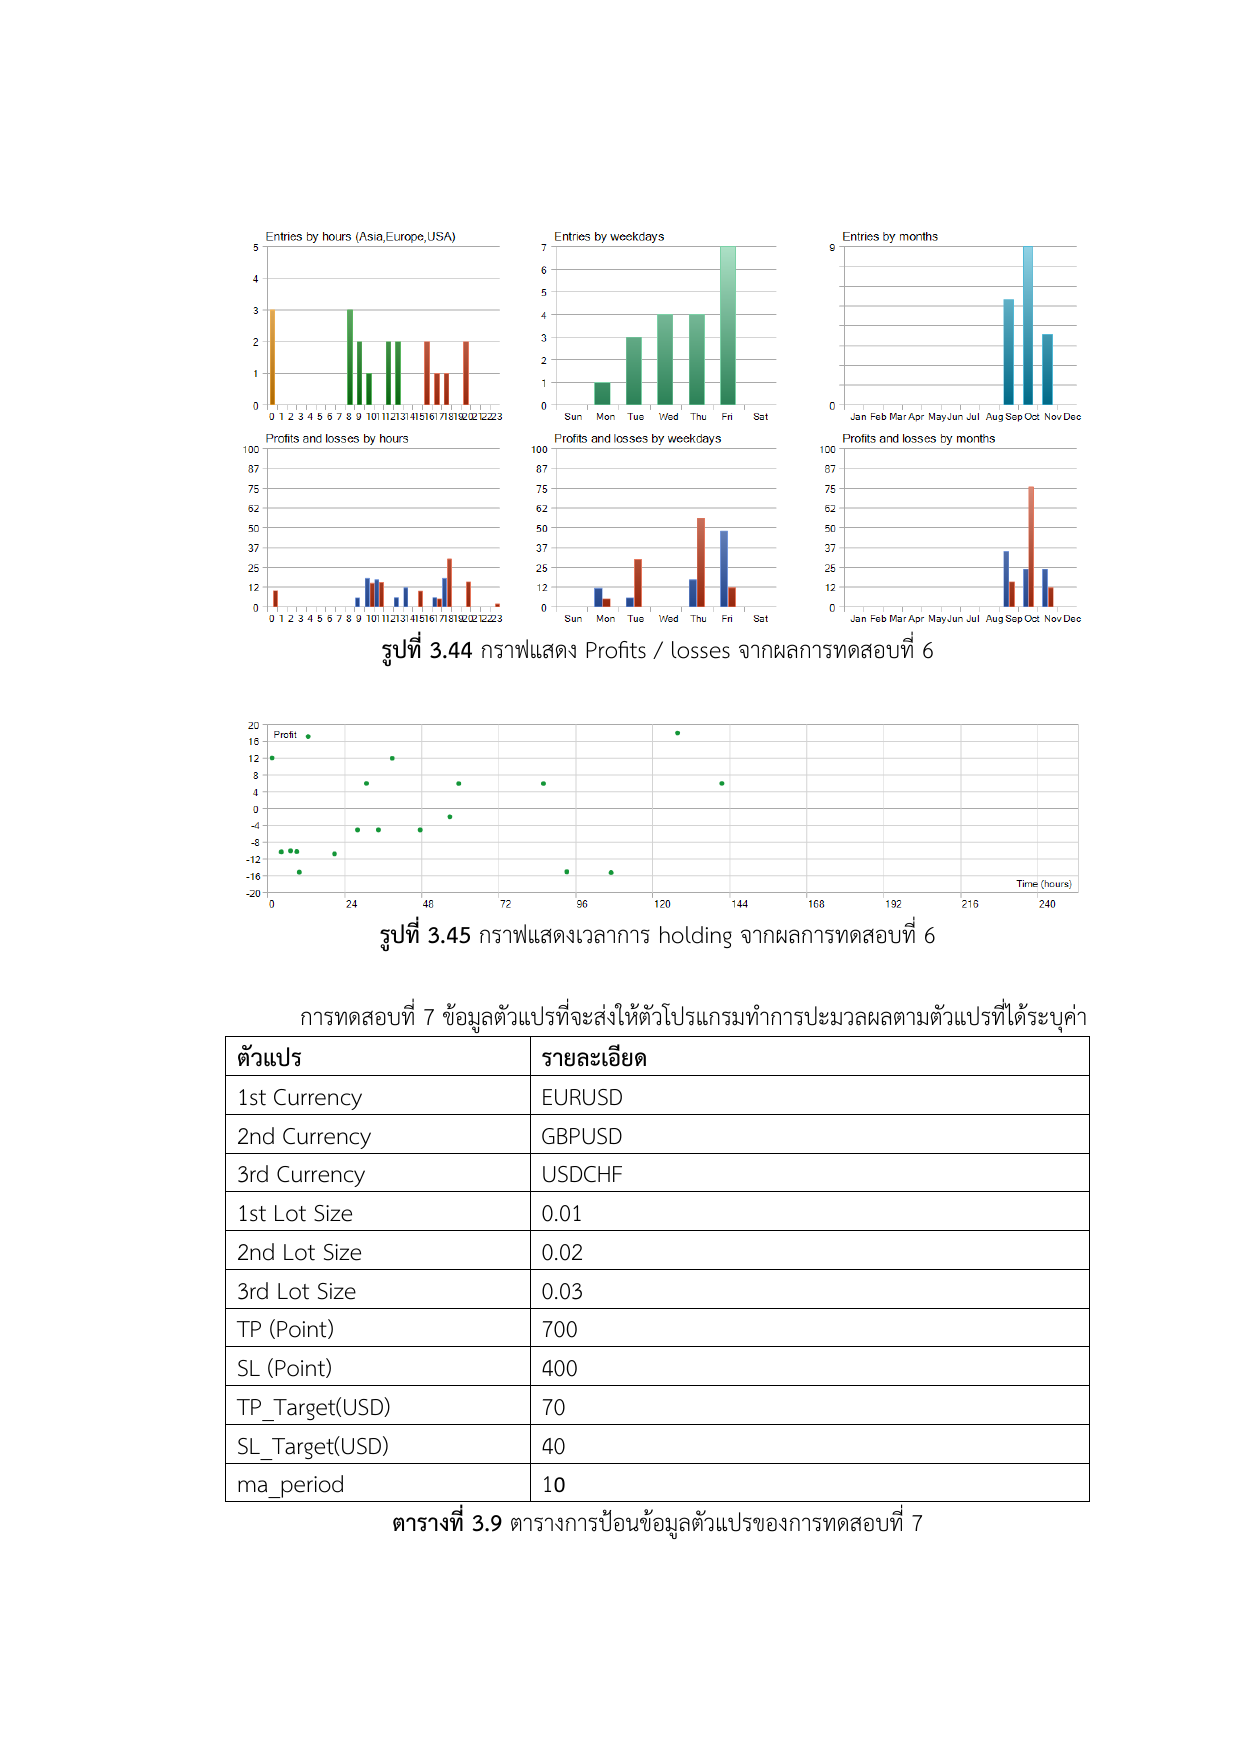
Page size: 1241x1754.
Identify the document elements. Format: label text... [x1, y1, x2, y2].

table_cell 2nd Lot Size [226, 1231, 530, 1269]
table_cell SL_Target(USD) [226, 1425, 530, 1462]
picture [225, 225, 1091, 628]
text รูปที่ 3.45 กราฟแสดงเวลาการ holding จากผลการทดสอบที่ 6 [225, 914, 1090, 952]
picture [225, 710, 1091, 912]
text ตารางที่ 3.9 ตารางการป้อนข้อมูลตัวแปรของการทดสอบที่ 7 [225, 1502, 1090, 1540]
text การทดสอบที่ 7 ข้อมูลตัวแปรที่จะส่งให้ตัวโปรแกรมทำการปะมวลผลตามตัวแปรที่ได้ระบุค่า [225, 996, 1090, 1033]
table_cell USDCHF [531, 1154, 1089, 1191]
table_header รายละเอียด [531, 1037, 1089, 1075]
table_cell 0.03 [531, 1270, 1089, 1307]
table_cell 0.02 [531, 1231, 1089, 1269]
table_cell 3rd Currency [226, 1154, 530, 1191]
table_cell ma_period [226, 1464, 530, 1501]
table_header ตัวแปร [226, 1037, 530, 1075]
text รูปที่ 3.44 กราฟแสดง Profits / losses จากผลการทดสอบที่ 6 [225, 629, 1090, 667]
table_cell 40 [531, 1425, 1089, 1462]
table_cell EURUSD [531, 1076, 1089, 1114]
table_cell 400 [531, 1347, 1089, 1385]
table_cell TP (Point) [226, 1309, 530, 1346]
table_cell 1st Currency [226, 1076, 530, 1114]
table_cell SL (Point) [226, 1347, 530, 1385]
table_cell TP_Target(USD) [226, 1386, 530, 1424]
table_cell 700 [531, 1309, 1089, 1346]
table_cell 70 [531, 1386, 1089, 1424]
table_cell 3rd Lot Size [226, 1270, 530, 1307]
table_cell 0.01 [531, 1192, 1089, 1230]
table_cell 10 [531, 1464, 1089, 1501]
table_cell 1st Lot Size [226, 1192, 530, 1230]
table_cell 2nd Currency [226, 1115, 530, 1152]
table_cell GBPUSD [531, 1115, 1089, 1152]
